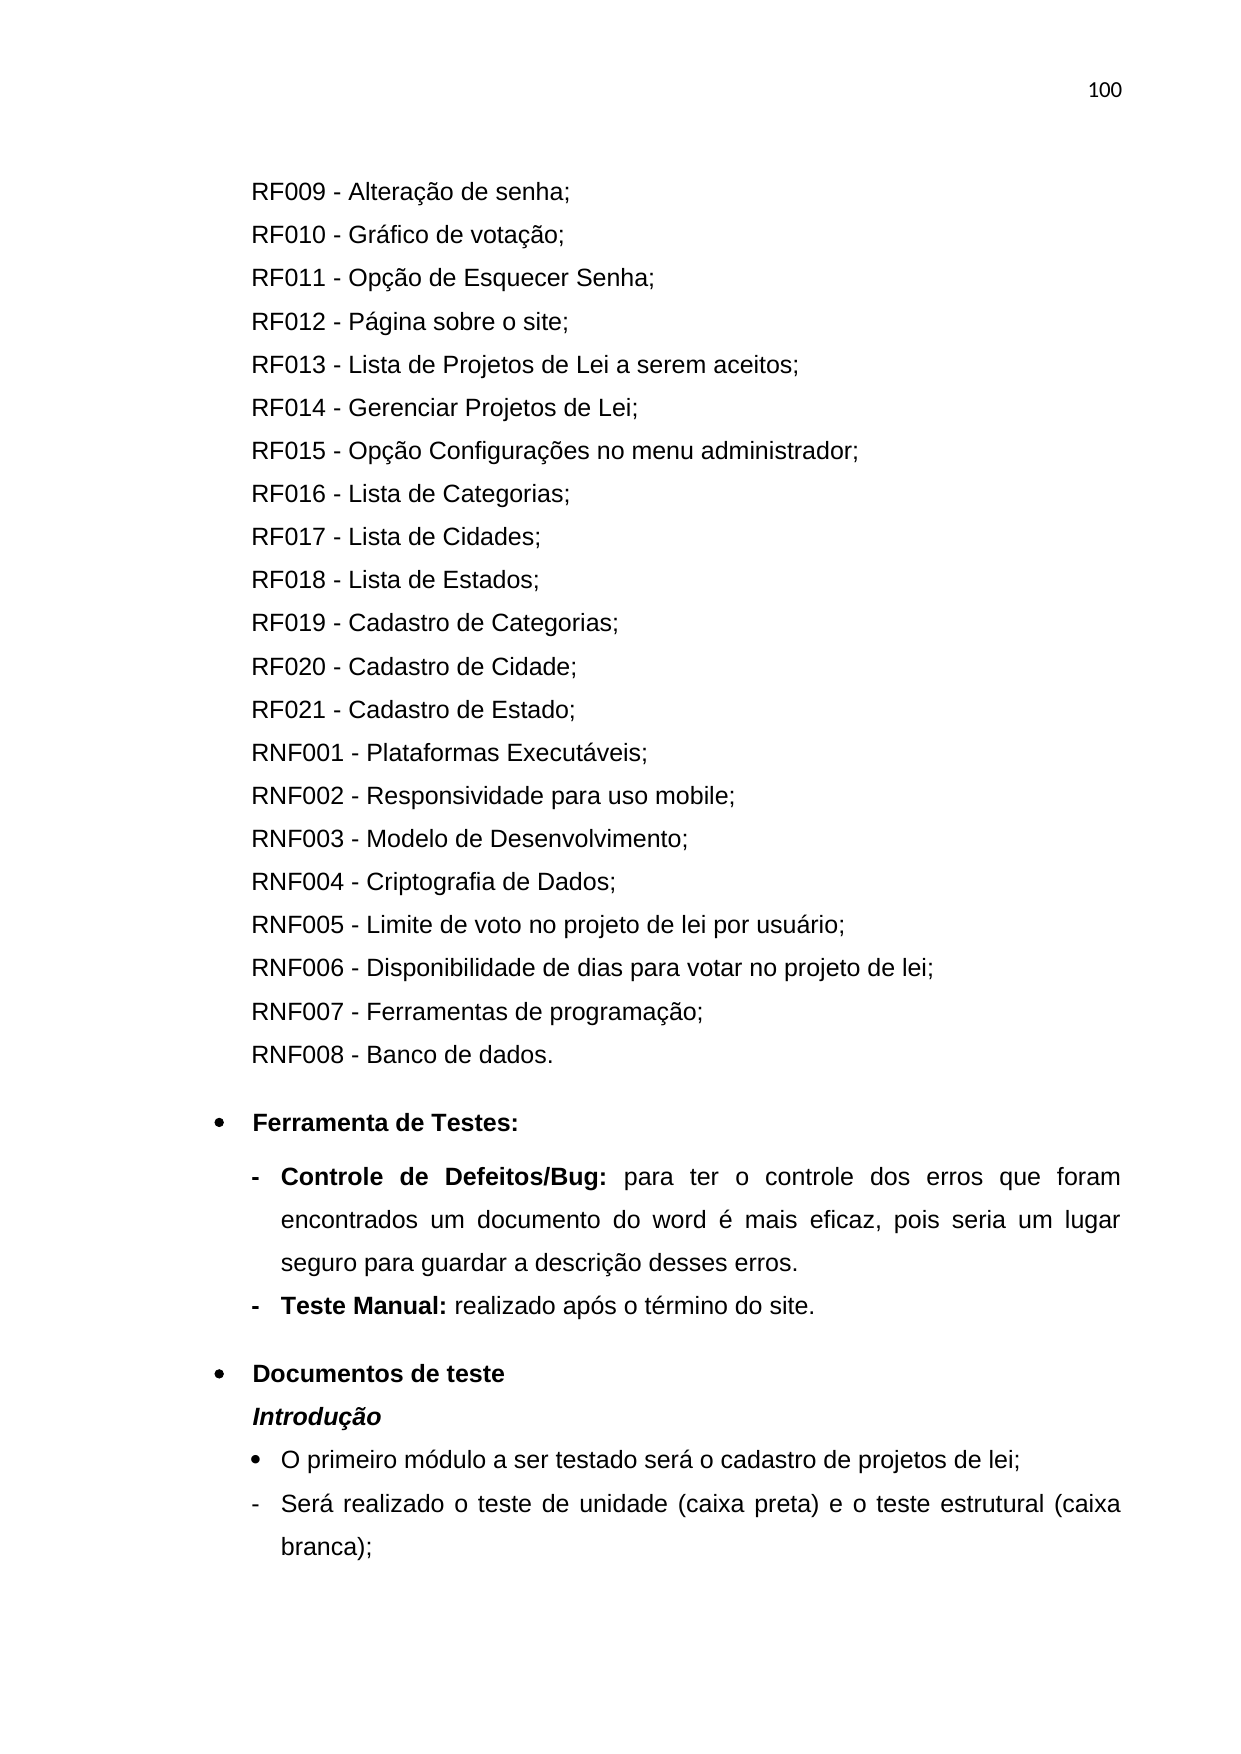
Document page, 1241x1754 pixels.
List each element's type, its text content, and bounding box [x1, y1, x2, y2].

text RNF004 - Criptografia de Dados; [251, 867, 1122, 896]
text RNF008 - Banco de dados. [251, 1040, 1122, 1068]
text RF010 - Gráfico de votação; [251, 220, 1122, 249]
list Ferramenta de Testes: [215, 1108, 1122, 1137]
text RF021 - Cadastro de Estado; [251, 695, 1122, 723]
text RF018 - Lista de Estados; [251, 565, 1122, 594]
text RF009 - Alteração de senha; [251, 177, 1122, 206]
text RF014 - Gerenciar Projetos de Lei; [251, 393, 1122, 422]
text RF011 - Opção de Esquecer Senha; [251, 263, 1122, 292]
list Teste Manual: realizado após o término do site. [251, 1291, 1122, 1320]
text RF020 - Cadastro de Cidade; [251, 652, 1122, 680]
text RF013 - Lista de Projetos de Lei a serem aceitos; [251, 350, 1122, 378]
list Documentos de teste [215, 1359, 1122, 1388]
text RF019 - Cadastro de Categorias; [251, 608, 1122, 637]
text RNF001 - Plataformas Executáveis; [177, 738, 1122, 767]
text RF015 - Opção Configurações no menu administrador; [251, 436, 1122, 465]
list Controle de Defeitos/Bug: para ter o controle dos erros que foram encontrados um documento do word é mais eficaz, pois seria um lugar seguro para guardar a descrição desses erros. [251, 1162, 1122, 1277]
text RF016 - Lista de Categorias; [251, 479, 1122, 508]
text RNF007 - Ferramentas de programação; [251, 997, 1122, 1025]
text RNF002 - Responsividade para uso mobile; [251, 781, 1122, 810]
text RF017 - Lista de Cidades; [251, 522, 1122, 551]
text RNF005 - Limite de voto no projeto de lei por usuário; [251, 910, 1122, 939]
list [251, 1489, 1122, 1561]
text RF012 - Página sobre o site; [251, 307, 1122, 335]
list Introdução [252, 1402, 1122, 1431]
text RNF006 - Disponibilidade de dias para votar no projeto de lei; [251, 953, 1122, 982]
text RNF003 - Modelo de Desenvolvimento; [251, 824, 1122, 853]
list O primeiro módulo a ser testado será o cadastro de projetos de lei; [251, 1446, 1122, 1474]
